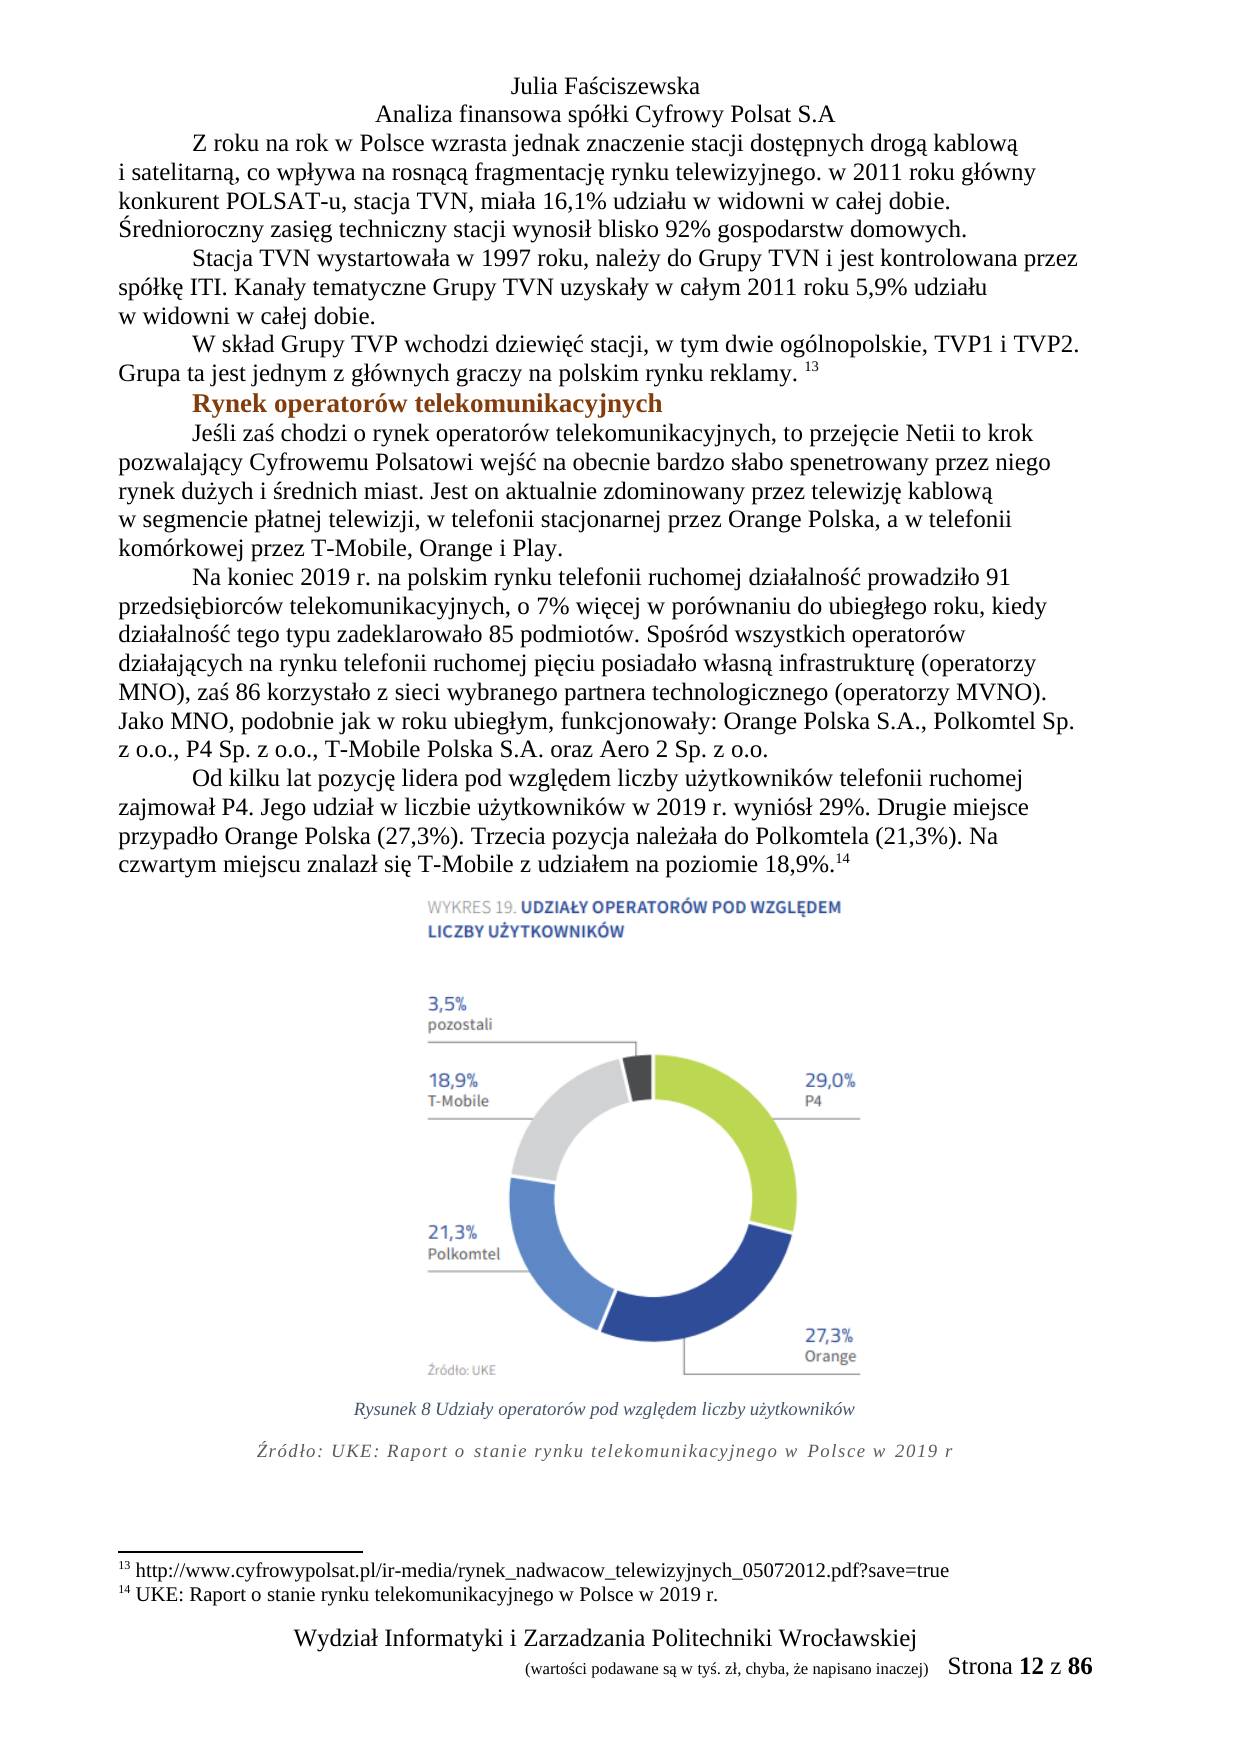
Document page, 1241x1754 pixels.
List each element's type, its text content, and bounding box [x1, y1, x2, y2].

text Na koniec 2019 r. na polskim rynku telefonii ruchomej działalność prowadziło 91 przedsiębiorców telekomunikacyjnych, o 7% więcej w porównaniu do ubiegłego roku, kiedy działalność tego typu zadeklarowało 85 podmiotów. Spośród wszystkich operatorów działających na rynku telefonii ruchomej pięciu posiadało własną infrastrukturę (operatorzy MNO), zaś 86 korzystało z sieci wybranego partnera technologicznego (operatorzy MVNO). Jako MNO, podobnie jak w roku ubiegłym, funkcjonowały: Orange Polska S.A., Polkomtel Sp. z o.o., P4 Sp. z o.o., T-Mobile Polska S.A. oraz Aero 2 Sp. z o.o. [118, 562, 1092, 763]
text Jeśli zaś chodzi o rynek operatorów telekomunikacyjnych, to przejęcie Netii to krok pozwalający Cyfrowemu Polsatowi wejść na obecnie bardzo słabo spenetrowany przez niego rynek dużych i średnich miast. Jest on aktualnie zdominowany przez telewizję kablową w segmencie płatnej telewizji, w telefonii stacjonarnej przez Orange Polska, a w telefonii komórkowej przez T-Mobile, Orange i Play. [118, 418, 1092, 562]
text Rynek operatorów telekomunikacyjnych [118, 387, 1092, 418]
text Stacja TVN wystartowała w 1997 roku, należy do Grupy TVN i jest kontrolowana przez spółkę ITI. Kanały tematyczne Grupy TVN uzyskały w całym 2011 roku 5,9% udziału w widowni w całej dobie. [118, 243, 1092, 329]
text Źródło: UKE: Raport o stanie rynku telekomunikacyjnego w Polsce w 2019 r [118, 1440, 1092, 1462]
text Z roku na rok w Polsce wzrasta jednak znaczenie stacji dostępnych drogą kablową i satelitarną, co wpływa na rosnącą fragmentację rynku telewizyjnego. w 2011 roku główny konkurent POLSAT‐u, stacja TVN, miała 16,1% udziału w widowni w całej dobie. Średnioroczny zasięg techniczny stacji wynosił blisko 92% gospodarstw domowych. [118, 128, 1092, 243]
text W skład Grupy TVP wchodzi dziewięć stacji, w tym dwie ogólnopolskie, TVP1 i TVP2. Grupa ta jest jednym z głównych graczy na polskim rynku reklamy. [118, 329, 1092, 387]
text Od kilku lat pozycję lidera pod względem liczby użytkowników telefonii ruchomej zajmował P4. Jego udział w liczbie użytkowników w 2019 r. wyniósł 29%. Drugie miejsce przypadło Orange Polska (27,3%). Trzecia pozycja należała do Polkomtela (21,3%). Na czwartym miejscu znalazł się T-Mobile z udziałem na poziomie 18,9%. [118, 763, 1092, 878]
